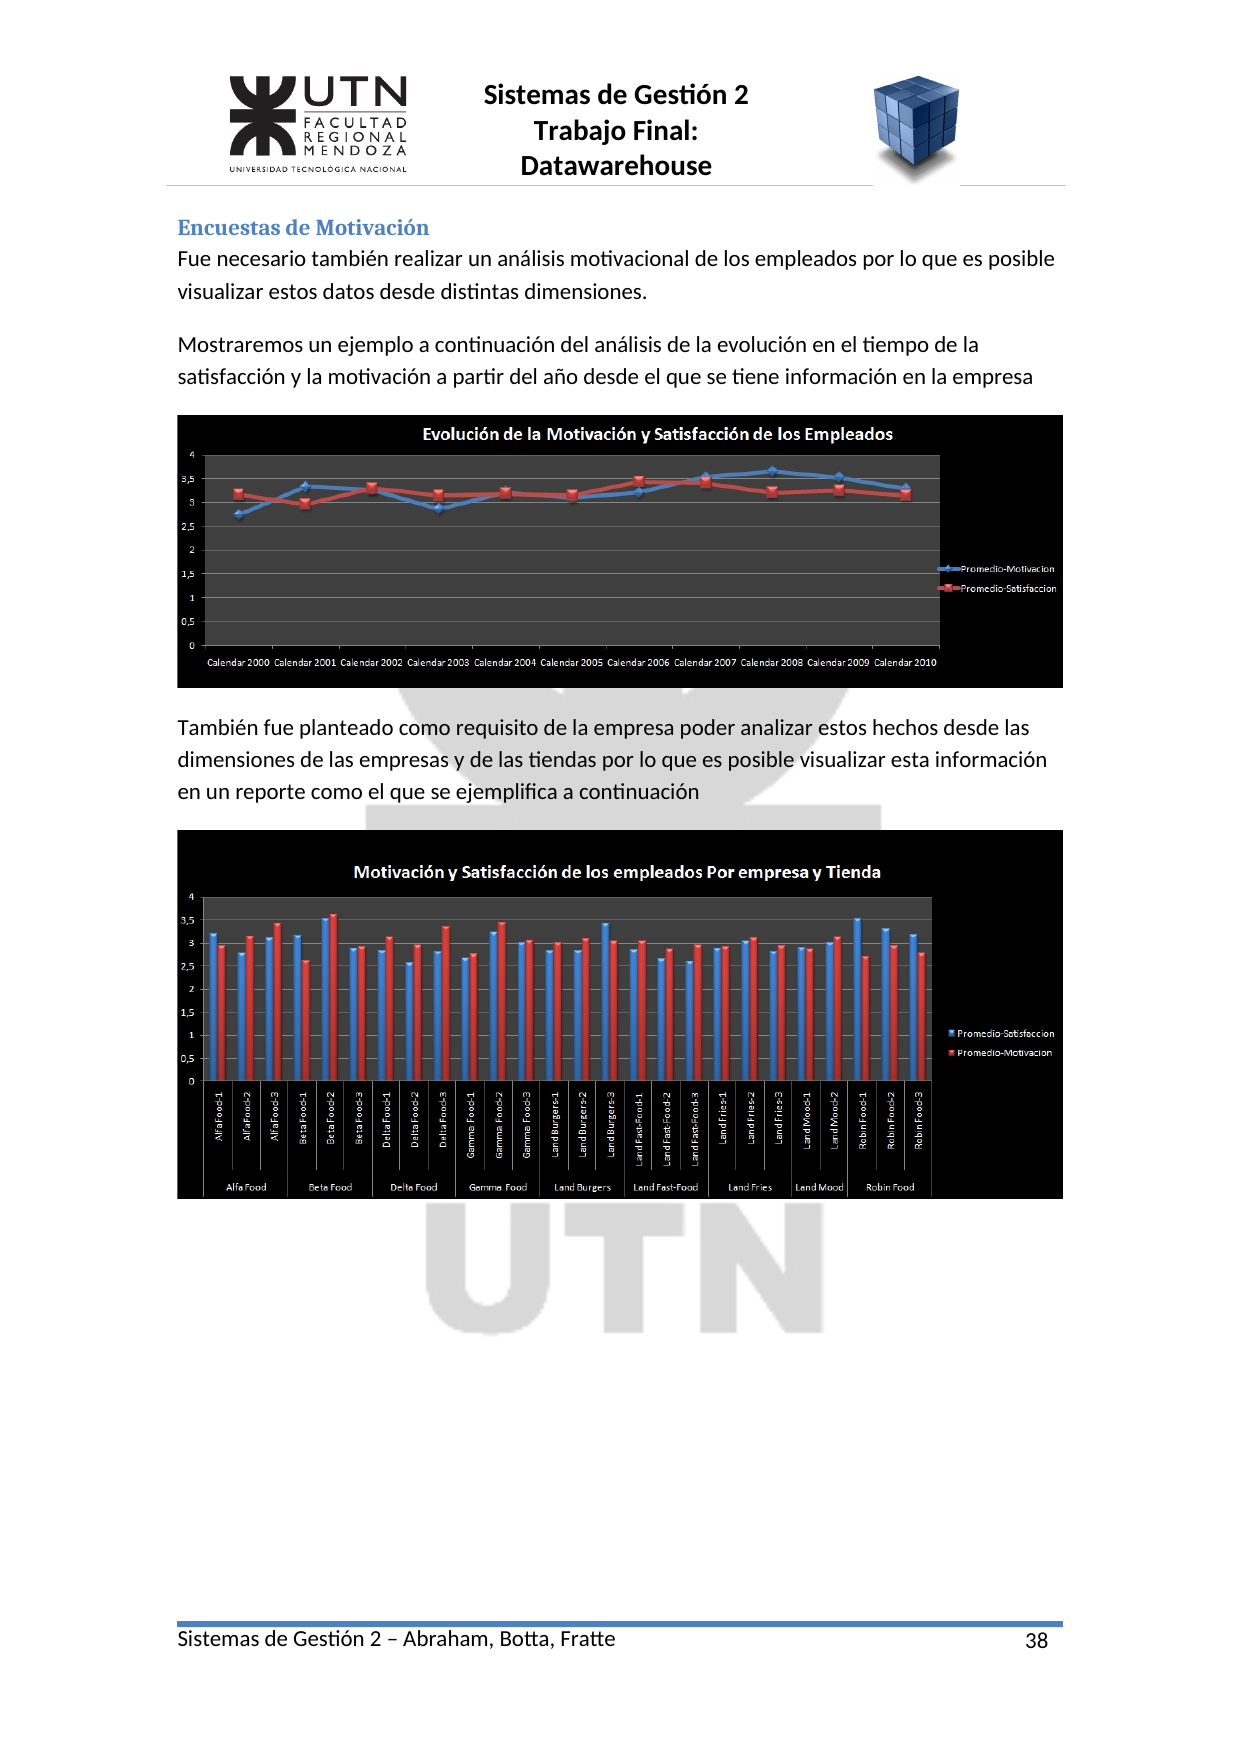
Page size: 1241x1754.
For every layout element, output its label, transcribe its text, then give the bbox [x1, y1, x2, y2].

picture [177, 415, 1063, 688]
picture [177, 830, 1063, 1199]
picture [223, 73, 409, 179]
subtitle Encuestas de Motivación [177, 214, 1063, 241]
text Fue necesario también realizar un análisis motivacional de los empleados por lo que es posible visualizar estos datos desde distintas dimensiones. [177, 244, 1063, 305]
text Mostraremos un ejemplo a continuación del análisis de la evolución en el tiempo de la satisfacción y la motivación a partir del año desde el que se tiene información en la empresa [177, 330, 1063, 390]
picture [872, 73, 960, 186]
text También fue planteado como requisito de la empresa poder analizar estos hechos desde las dimensiones de las empresas y de las tiendas por lo que es posible visualizar esta información en un reporte como el que se ejemplifica a continuación [177, 713, 1063, 805]
